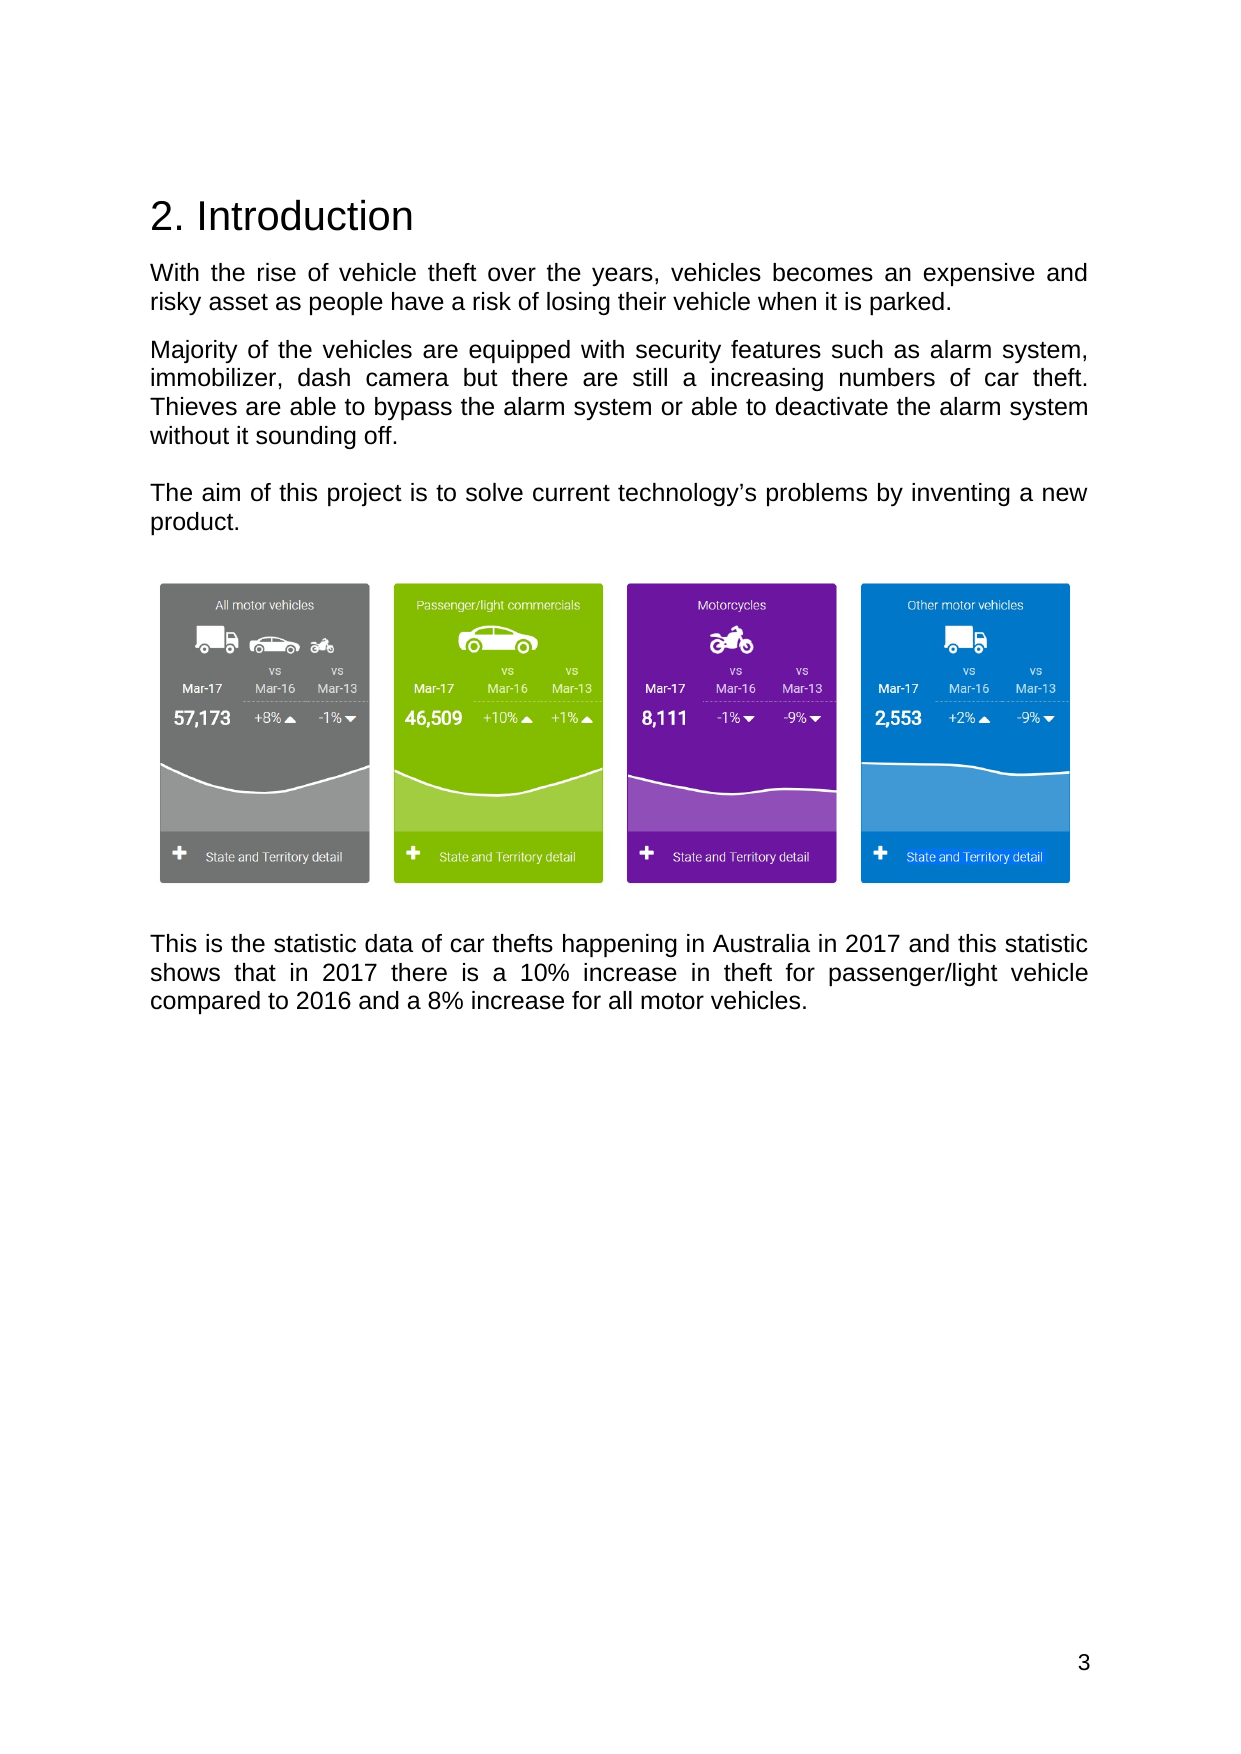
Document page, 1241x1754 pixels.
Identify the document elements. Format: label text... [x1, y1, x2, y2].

picture [150, 564, 1091, 900]
text This is the statistic data of car thefts happening in Australia in 2017 and this statistic shows that in 2017 there is a 10% increase in theft for passenger/light vehicle compared to 2016 and a 8% increase for all motor vehicles. [150, 929, 1090, 1015]
text Majority of the vehicles are equipped with security features such as alarm system, immobilizer, dash camera but there are still a increasing numbers of car theft. Thieves are able to bypass the alarm system or able to deactivate the alarm system without it sounding off. [150, 334, 1090, 449]
text With the rise of vehicle theft over the years, vehicles becomes an expensive and risky asset as people have a risk of losing their vehicle when it is parked. [150, 258, 1090, 316]
text The aim of this project is to solve current technology’s problems by inventing a new product. [150, 478, 1090, 536]
subtitle 2. Introduction [150, 192, 1090, 239]
